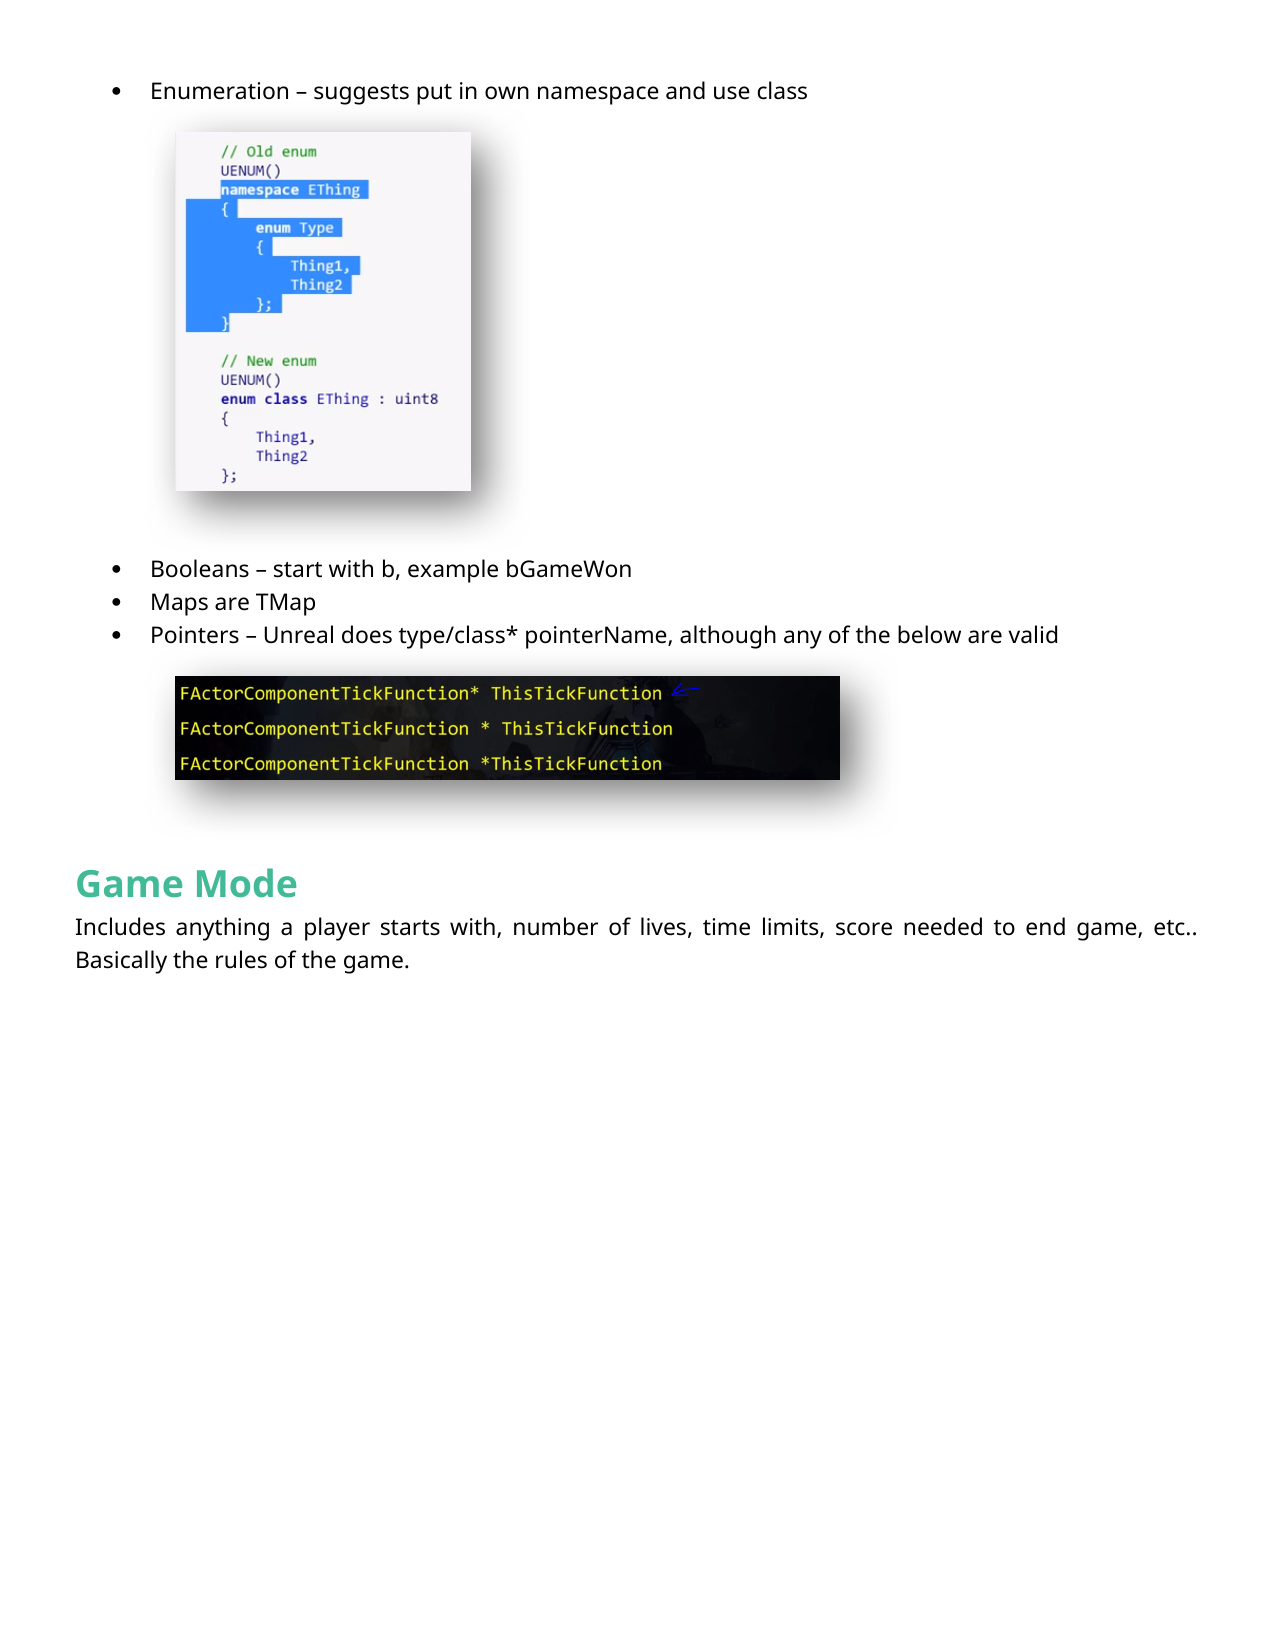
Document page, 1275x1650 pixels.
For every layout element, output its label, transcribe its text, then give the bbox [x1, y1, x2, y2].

text Includes anything a player starts with, number of lives, time limits, score needed to end game, etc.. Basically the rules of the game. [75, 911, 1200, 975]
subtitle Game Mode [75, 858, 1200, 909]
picture [175, 132, 471, 491]
list Maps are TMap [112, 586, 1200, 617]
list Enumeration – suggests put in own namespace and use class [112, 75, 1200, 552]
list Booleans – start with b, example bGameWon [112, 553, 1200, 584]
picture [175, 676, 840, 780]
